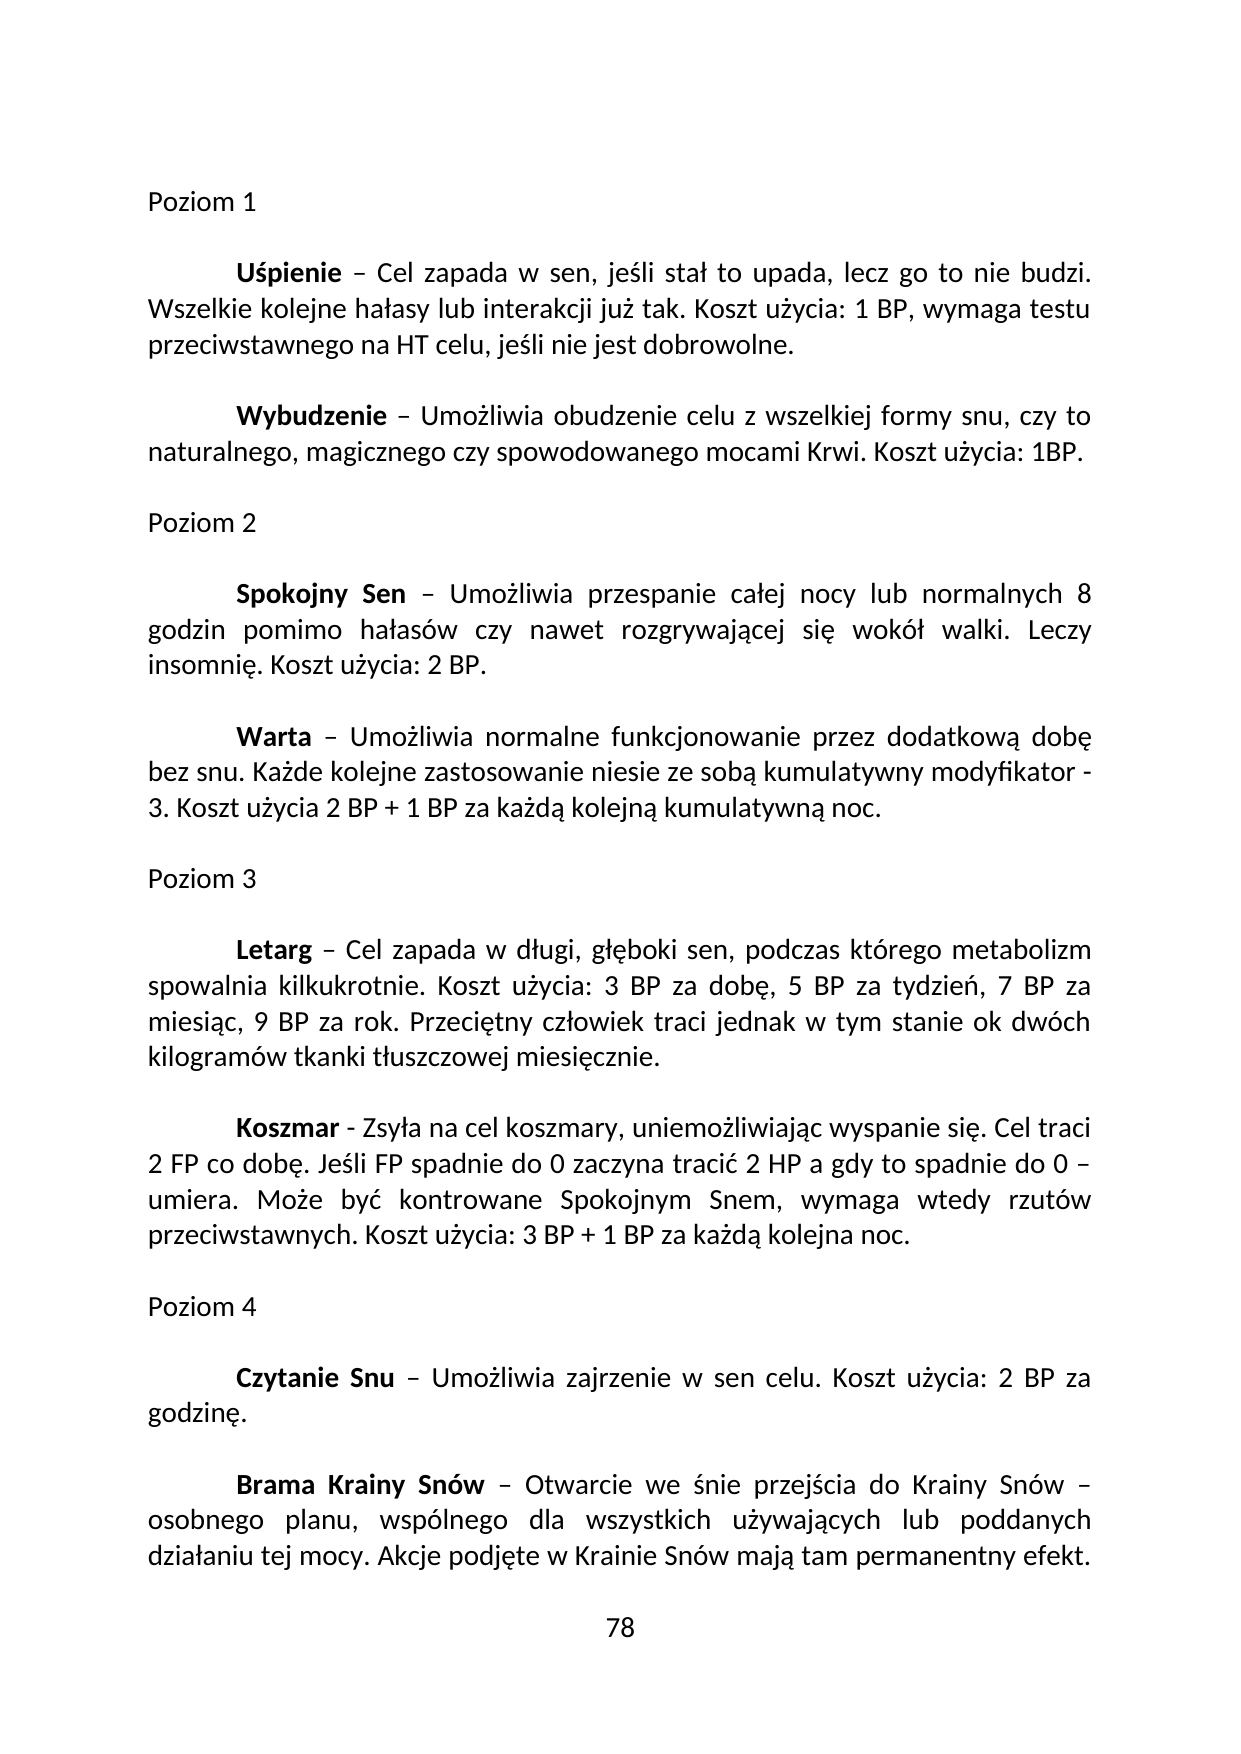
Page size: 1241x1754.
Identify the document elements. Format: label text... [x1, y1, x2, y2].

text Poziom 2 [148, 504, 1093, 539]
text Spokojny Sen – Umożliwia przespanie całej nocy lub normalnych 8 godzin pomimo hałasów czy nawet rozgrywającej się wokół walki. Leczy insomnię. Koszt użycia: 2 BP. [148, 575, 1093, 682]
text Uśpienie – Cel zapada w sen, jeśli stał to upada, lecz go to nie budzi. Wszelkie kolejne hałasy lub interakcji już tak. Koszt użycia: 1 BP, wymaga testu przeciwstawnego na HT celu, jeśli nie jest dobrowolne. [148, 254, 1093, 361]
text Letarg – Cel zapada w długi, głęboki sen, podczas którego metabolizm spowalnia kilkukrotnie. Koszt użycia: 3 BP za dobę, 5 BP za tydzień, 7 BP za miesiąc, 9 BP za rok. Przeciętny człowiek traci jednak w tym stanie ok dwóch kilogramów tkanki tłuszczowej miesięcznie. [148, 931, 1093, 1074]
text Poziom 1 [148, 183, 1093, 219]
text Koszmar - Zsyła na cel koszmary, uniemożliwiając wyspanie się. Cel traci 2 FP co dobę. Jeśli FP spadnie do 0 zaczyna tracić 2 HP a gdy to spadnie do 0 – umiera. Może być kontrowane Spokojnym Snem, wymaga wtedy rzutów przeciwstawnych. Koszt użycia: 3 BP + 1 BP za każdą kolejna noc. [148, 1109, 1093, 1252]
text Warta – Umożliwia normalne funkcjonowanie przez dodatkową dobę bez snu. Każde kolejne zastosowanie niesie ze sobą kumulatywny modyfikator -3. Koszt użycia 2 BP + 1 BP za każdą kolejną kumulatywną noc. [148, 718, 1093, 824]
text Wybudzenie – Umożliwia obudzenie celu z wszelkiej formy snu, czy to naturalnego, magicznego czy spowodowanego mocami Krwi. Koszt użycia: 1BP. [148, 397, 1093, 468]
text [148, 1466, 1093, 1573]
text Poziom 4 [148, 1288, 1093, 1323]
text Czytanie Snu – Umożliwia zajrzenie w sen celu. Koszt użycia: 2 BP za godzinę. [148, 1359, 1093, 1430]
text Poziom 3 [148, 860, 1093, 896]
